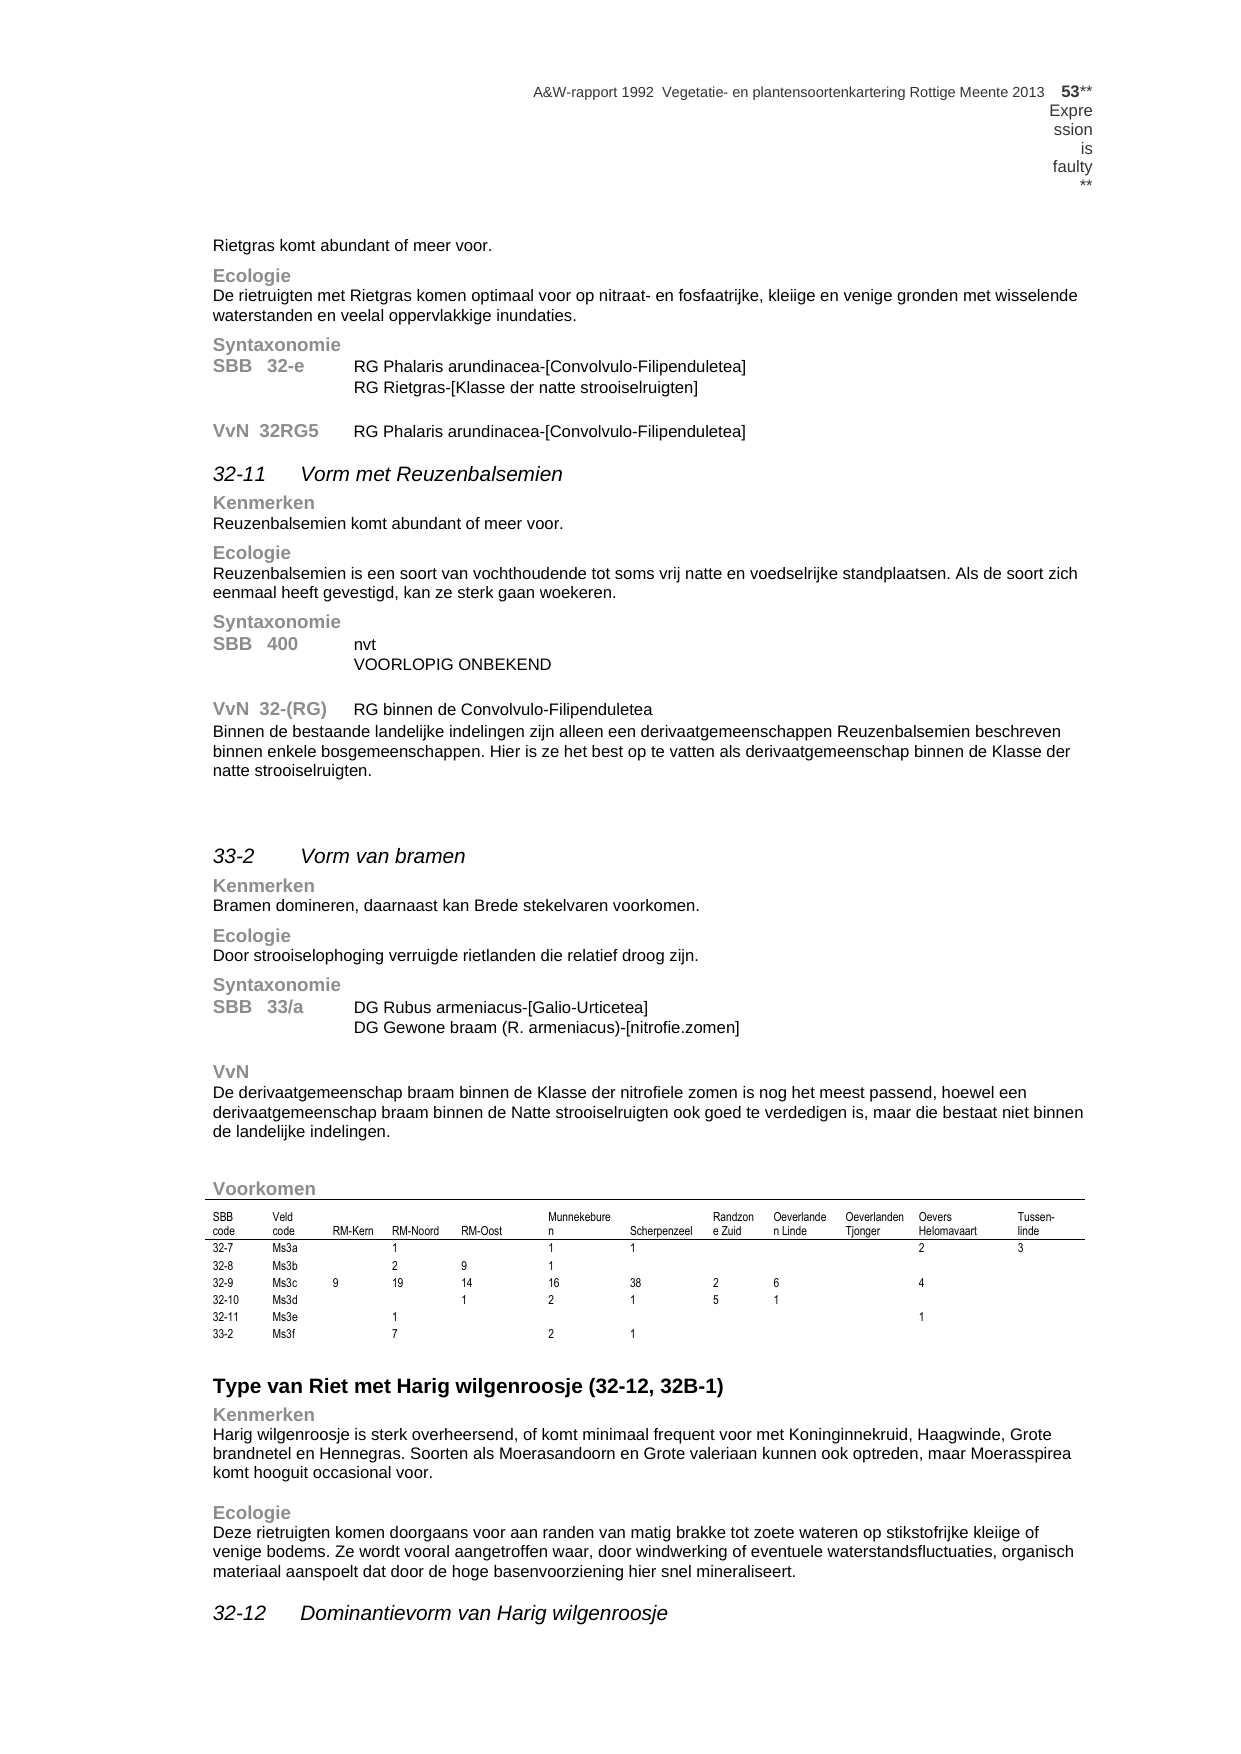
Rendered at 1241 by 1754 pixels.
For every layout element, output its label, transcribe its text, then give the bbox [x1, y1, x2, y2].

text Deze rietruigten komen doorgaans voor aan randen van matig brakke tot zoete wateren op stikstofrijke kleiige of venige bodems. Ze wordt vooral aangetroffen waar, door windwerking of eventuele waterstandsfluctuaties, organisch materiaal aanspoelt dat door de hoge basenvoorziening hier snel mineraliseert. [213, 1523, 1092, 1581]
text SBB 32-e RG Phalaris arundinacea-[Convolvulo-Filipenduletea] [213, 355, 1092, 377]
text Syntaxonomie [213, 611, 1092, 633]
text Ecologie [213, 924, 1092, 946]
text VvN 32RG5 RG Phalaris arundinacea-[Convolvulo-Filipenduletea] [213, 420, 1092, 441]
text Kenmerken [213, 492, 1092, 514]
text 33-2 Vorm van bramen [213, 844, 1092, 868]
text VvN [213, 1061, 1092, 1082]
text Bramen domineren, daarnaast kan Brede stekelvaren voorkomen. [213, 896, 1092, 915]
text VvN 32-(RG) RG binnen de Convolvulo-Filipenduletea [213, 697, 1092, 719]
text Rietgras komt abundant of meer voor. [213, 236, 1092, 255]
text 32-11 Vorm met Reuzenbalsemien [213, 461, 1092, 485]
text RG Rietgras-[Klasse der natte strooiselruigten] [213, 377, 1092, 397]
text Kenmerken [213, 1403, 1092, 1425]
text Syntaxonomie [213, 974, 1092, 996]
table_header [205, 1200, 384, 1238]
text Ecologie [213, 264, 1092, 286]
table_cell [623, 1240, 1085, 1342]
text De derivaatgemeenschap braam binnen de Klasse der nitrofiele zomen is nog het meest passend, hoewel een derivaatgemeenschap braam binnen de Natte strooiselruigten ook goed te verdedigen is, maar die bestaat niet binnen de landelijke indelingen. [213, 1083, 1092, 1141]
text Door strooiselophoging verruigde rietlanden die relatief droog zijn. [213, 946, 1092, 965]
text VOORLOPIG ONBEKEND [213, 655, 1092, 674]
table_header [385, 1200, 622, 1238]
text Reuzenbalsemien is een soort van vochthoudende tot soms vrij natte en voedselrijke standplaatsen. Als de soort zich eenmaal heeft gevestigd, kan ze sterk gaan woekeren. [213, 564, 1092, 602]
text Type van Riet met Harig wilgenroosje (32-12, 32B-1) [213, 1374, 1092, 1398]
text De rietruigten met Rietgras komen optimaal voor op nitraat- en fosfaatrijke, kleiige en venige gronden met wisselende waterstanden en veelal oppervlakkige inundaties. [213, 286, 1092, 324]
text Ecologie [213, 1502, 1092, 1523]
text 32-12 Dominantievorm van Harig wilgenroosje [213, 1601, 1092, 1624]
text DG Gewone braam (R. armeniacus)-[nitrofie.zomen] [213, 1018, 1092, 1037]
text Ecologie [213, 542, 1092, 564]
text SBB 400 nvt [213, 633, 1092, 654]
text Voorkomen [213, 1177, 1092, 1199]
text Kenmerken [213, 874, 1092, 896]
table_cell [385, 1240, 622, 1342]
text Harig wilgenroosje is sterk overheersend, of komt minimaal frequent voor met Koninginnekruid, Haagwinde, Grote brandnetel en Hennegras. Soorten als Moerasandoorn en Grote valeriaan kunnen ook optreden, maar Moerasspirea komt hooguit occasional voor. [213, 1425, 1092, 1482]
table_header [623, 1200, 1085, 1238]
text Binnen de bestaande landelijke indelingen zijn alleen een derivaatgemeenschappen Reuzenbalsemien beschreven binnen enkele bosgemeenschappen. Hier is ze het best op te vatten als derivaatgemeenschap binnen de Klasse der natte strooiselruigten. [213, 722, 1092, 780]
text Reuzenbalsemien komt abundant of meer voor. [213, 514, 1092, 533]
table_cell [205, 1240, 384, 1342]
text SBB 33/a DG Rubus armeniacus-[Galio-Urticetea] [213, 996, 1092, 1017]
text Syntaxonomie [213, 334, 1092, 355]
